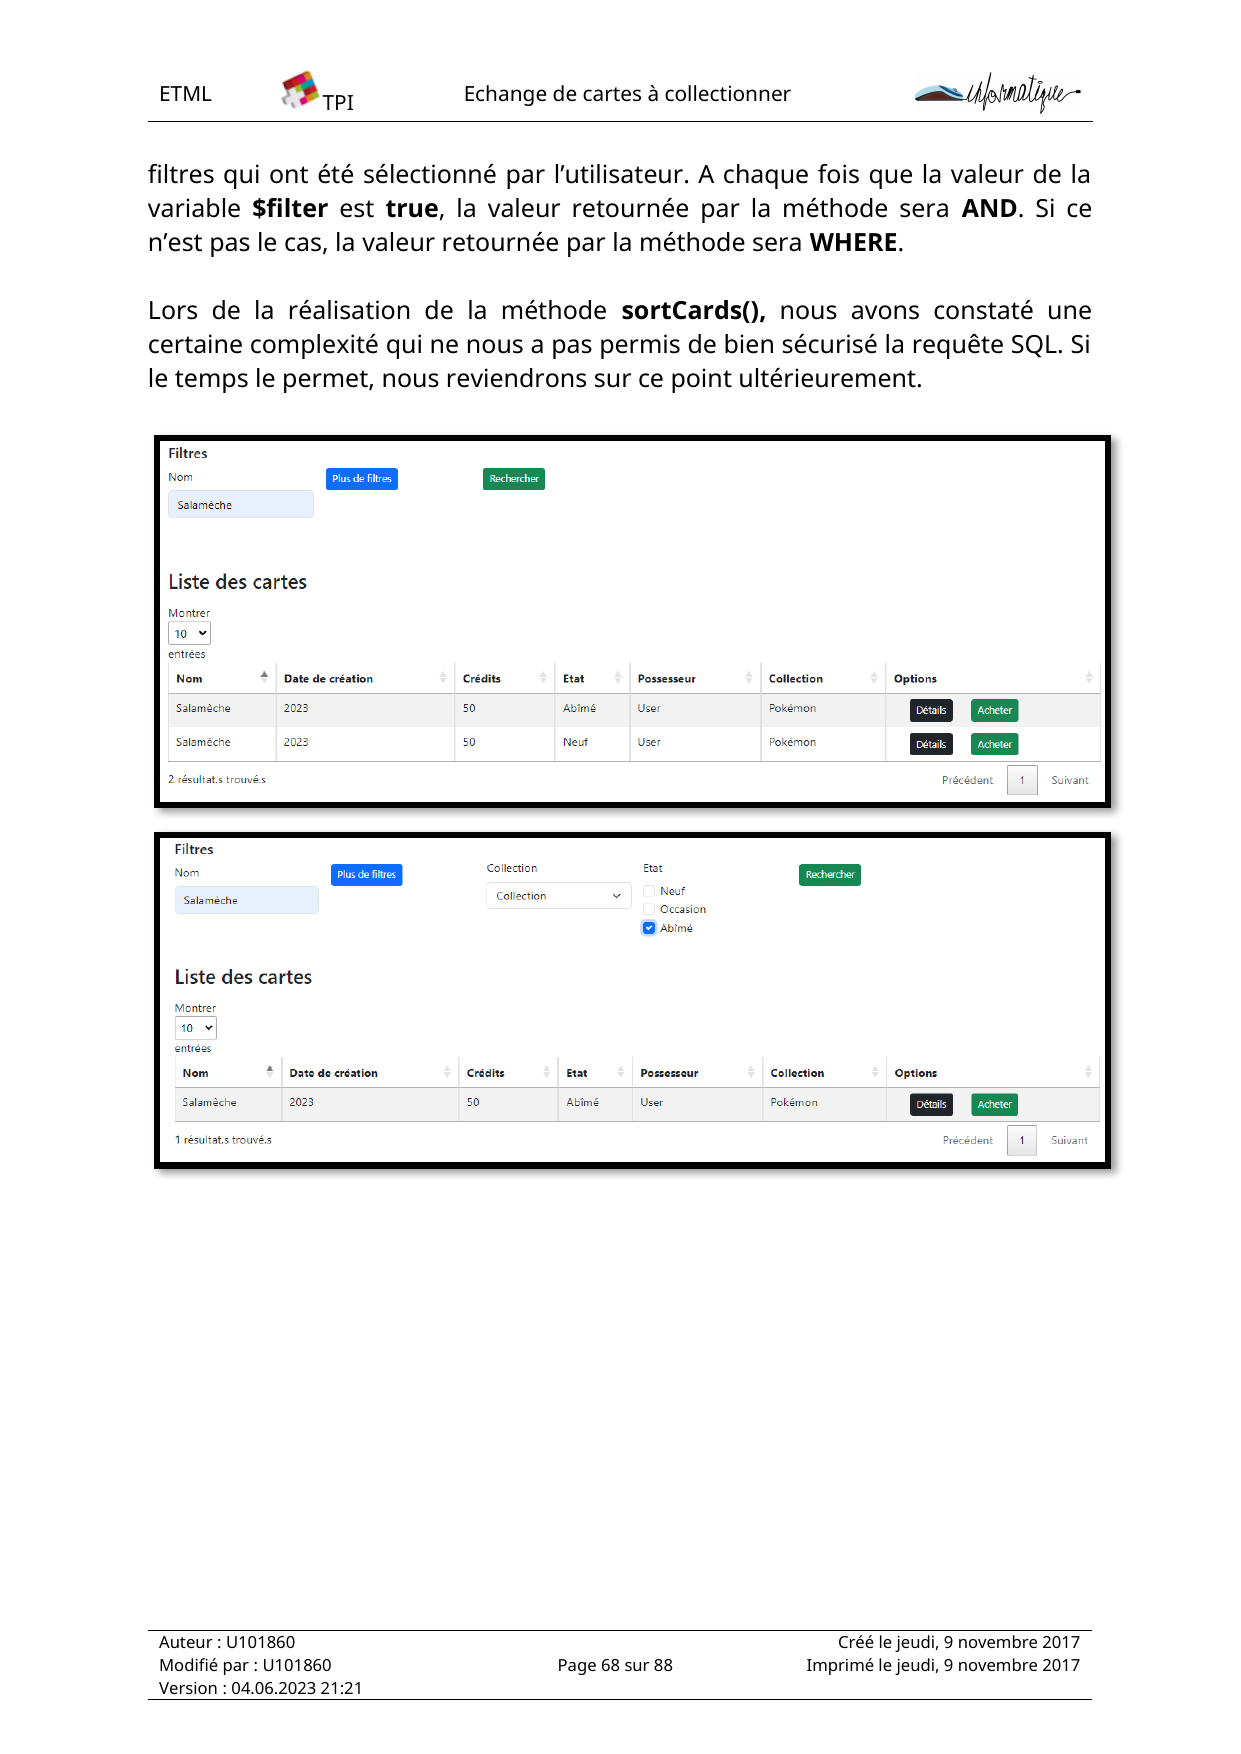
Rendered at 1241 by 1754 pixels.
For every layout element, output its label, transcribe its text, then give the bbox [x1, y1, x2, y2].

picture [276, 69, 323, 111]
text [148, 156, 1092, 258]
picture [160, 838, 1105, 1162]
text Lors de la réalisation de la méthode sortCards(), nous avons constaté une certaine complexité qui ne nous a pas permis de bien sécurisé la requête SQL. Si le temps le permet, nous reviendrons sur ce point ultérieurement. [148, 292, 1092, 395]
picture [160, 441, 1105, 802]
